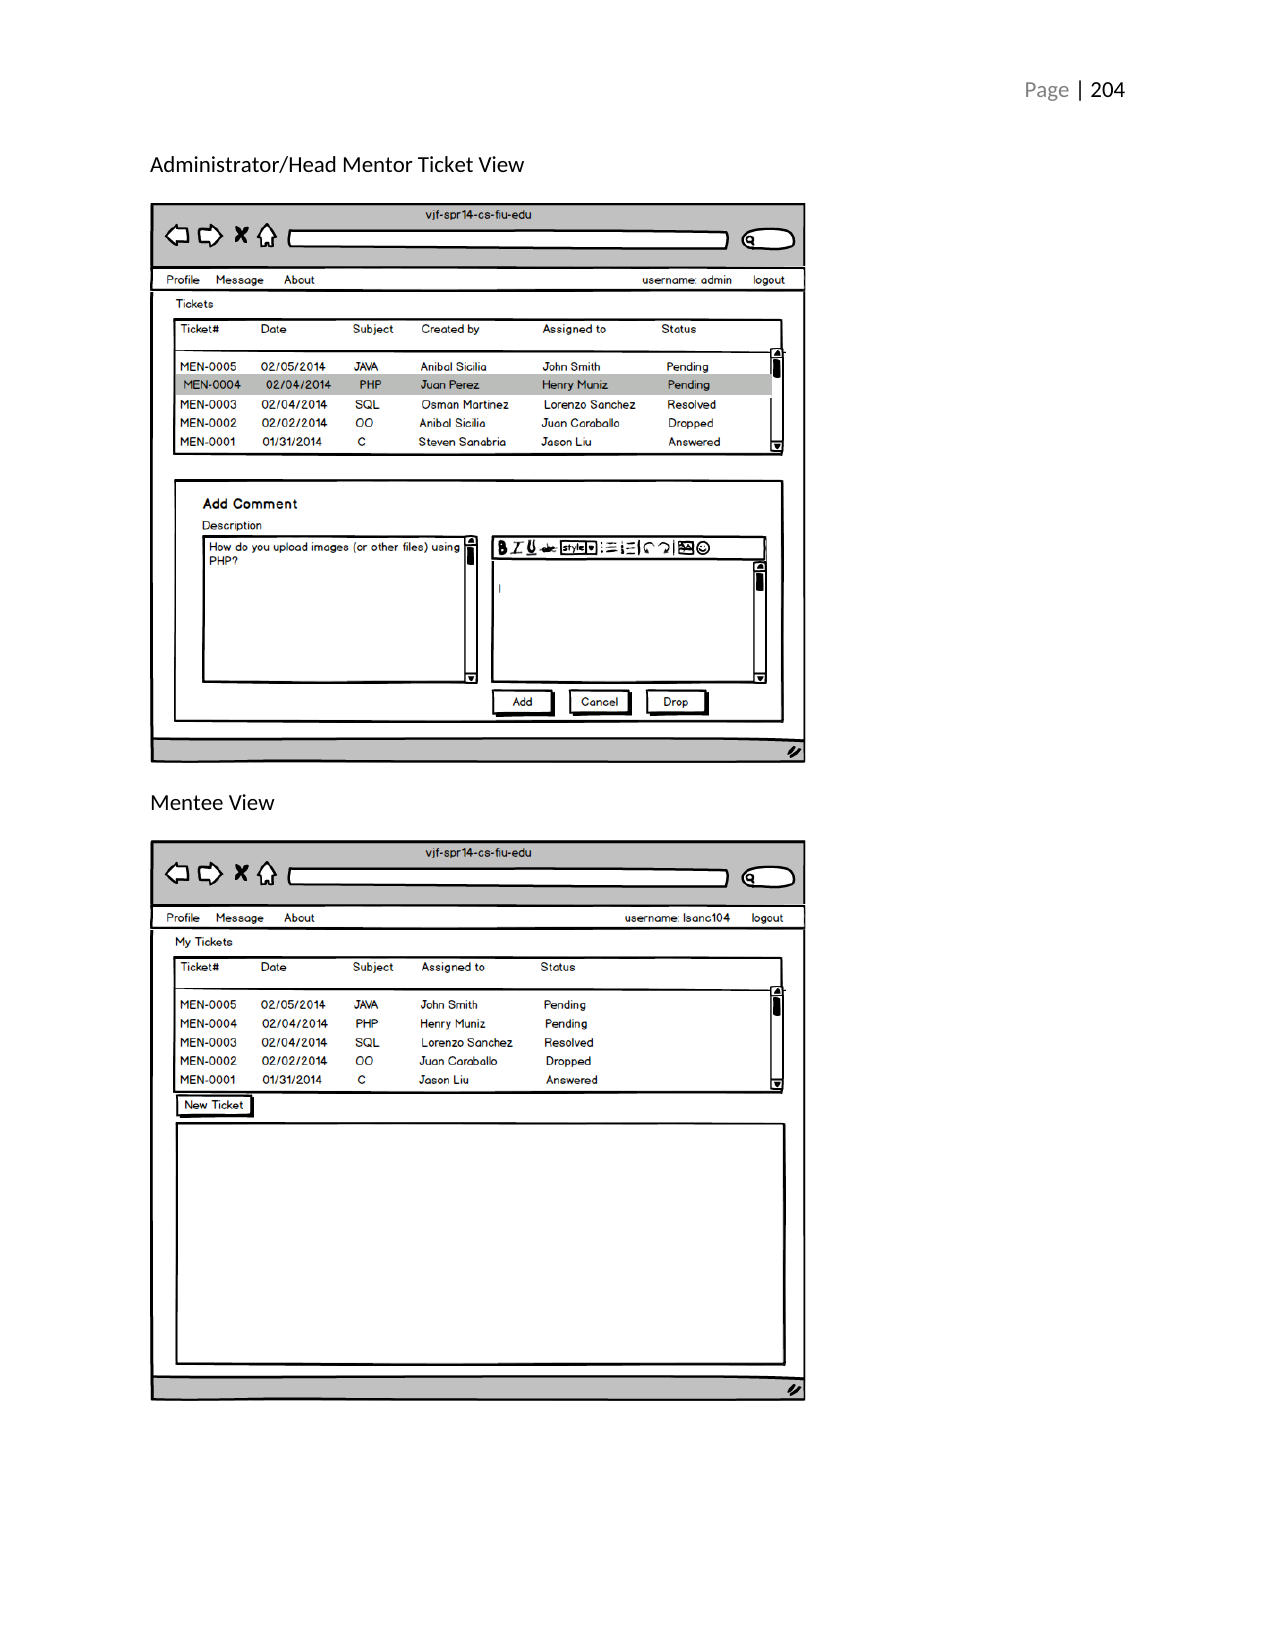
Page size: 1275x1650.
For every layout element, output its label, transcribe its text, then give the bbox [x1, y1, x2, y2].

text Administrator/Head Mentor Ticket View [150, 150, 1125, 178]
picture [150, 840, 806, 1401]
picture [150, 203, 806, 763]
text Mentee View [150, 788, 1125, 816]
